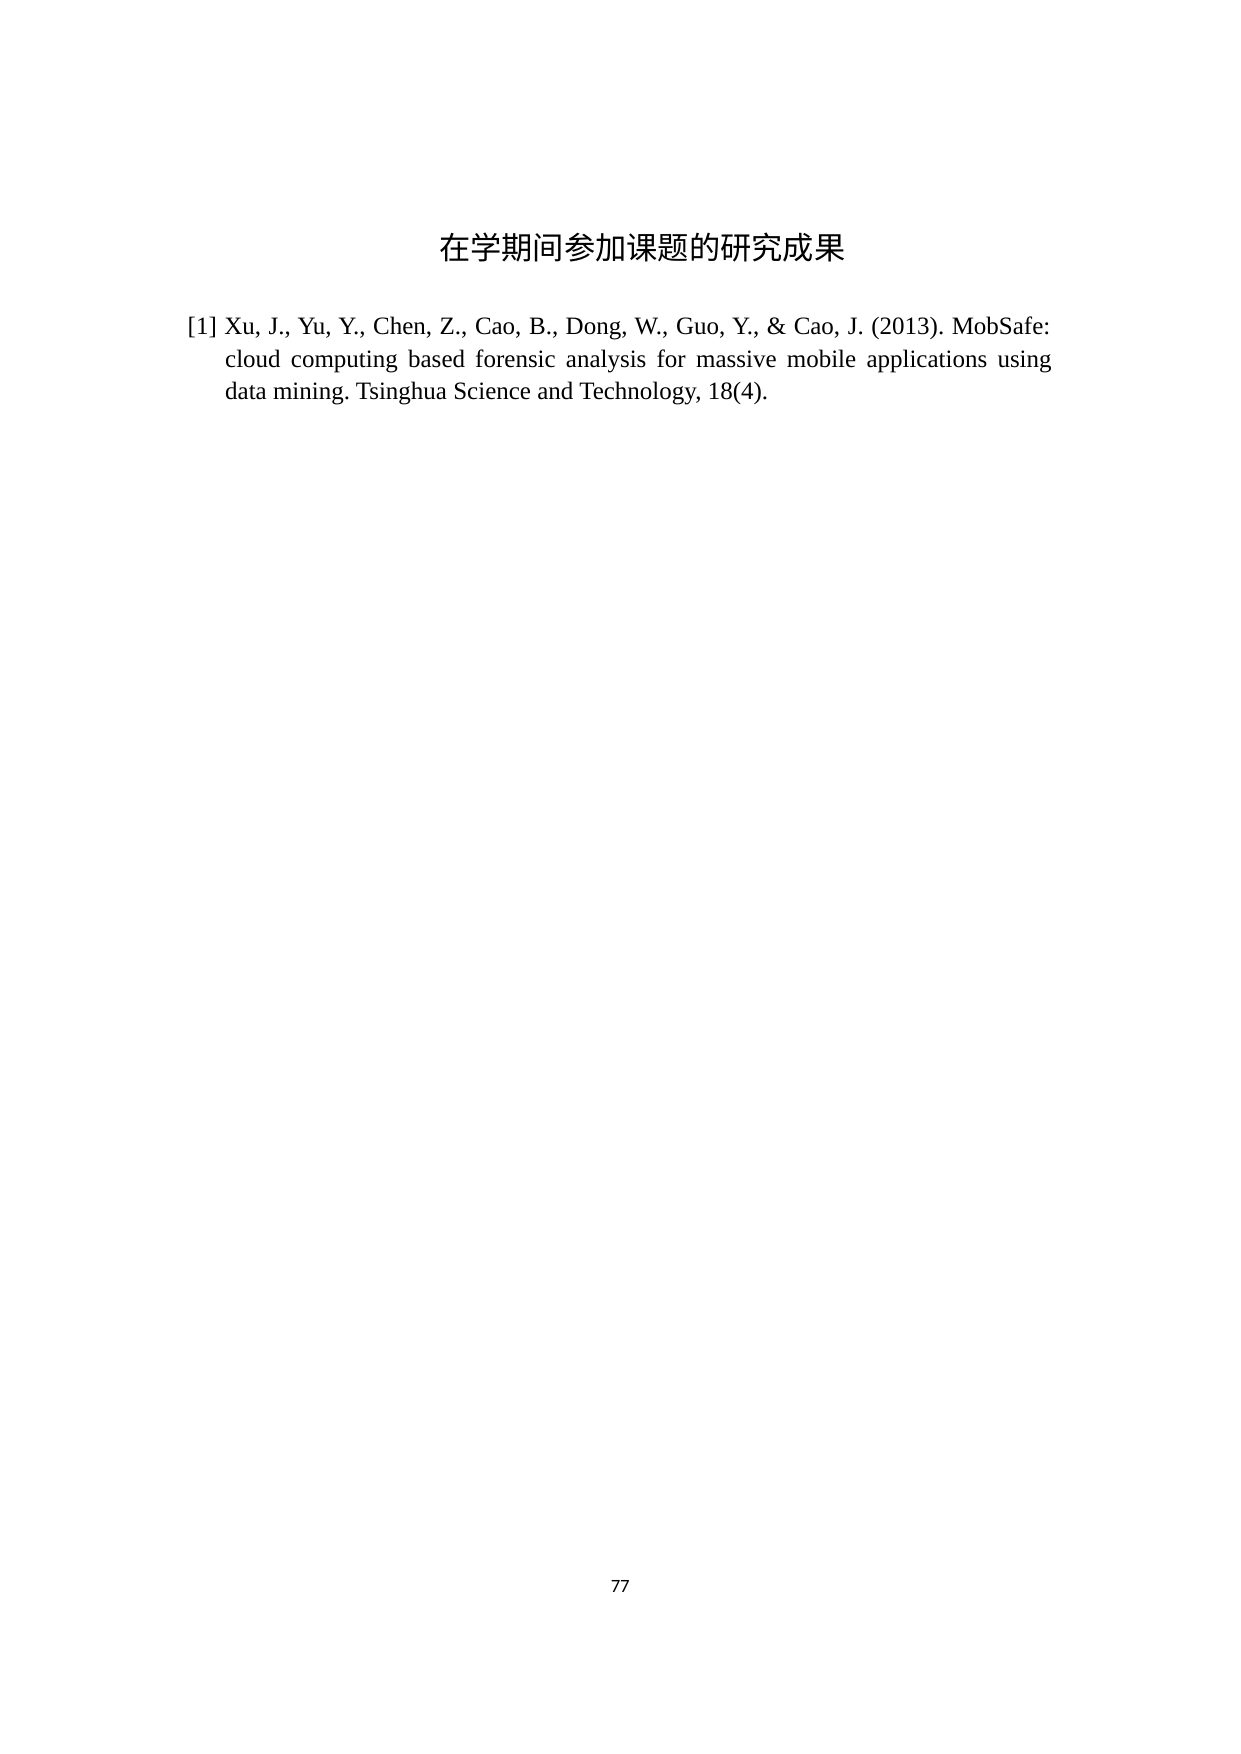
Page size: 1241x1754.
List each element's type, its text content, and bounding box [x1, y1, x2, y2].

text 在学期间参加课题的研究成果 [231, 226, 1053, 268]
text [1] Xu, J., Yu, Y., Chen, Z., Cao, B., Dong, W., Guo, Y., & Cao, J. (2013). MobSafe: cloud computing based forensic analysis for massive mobile applications using data mining. Tsinghua Science and Technology, 18(4). [187, 309, 1053, 407]
